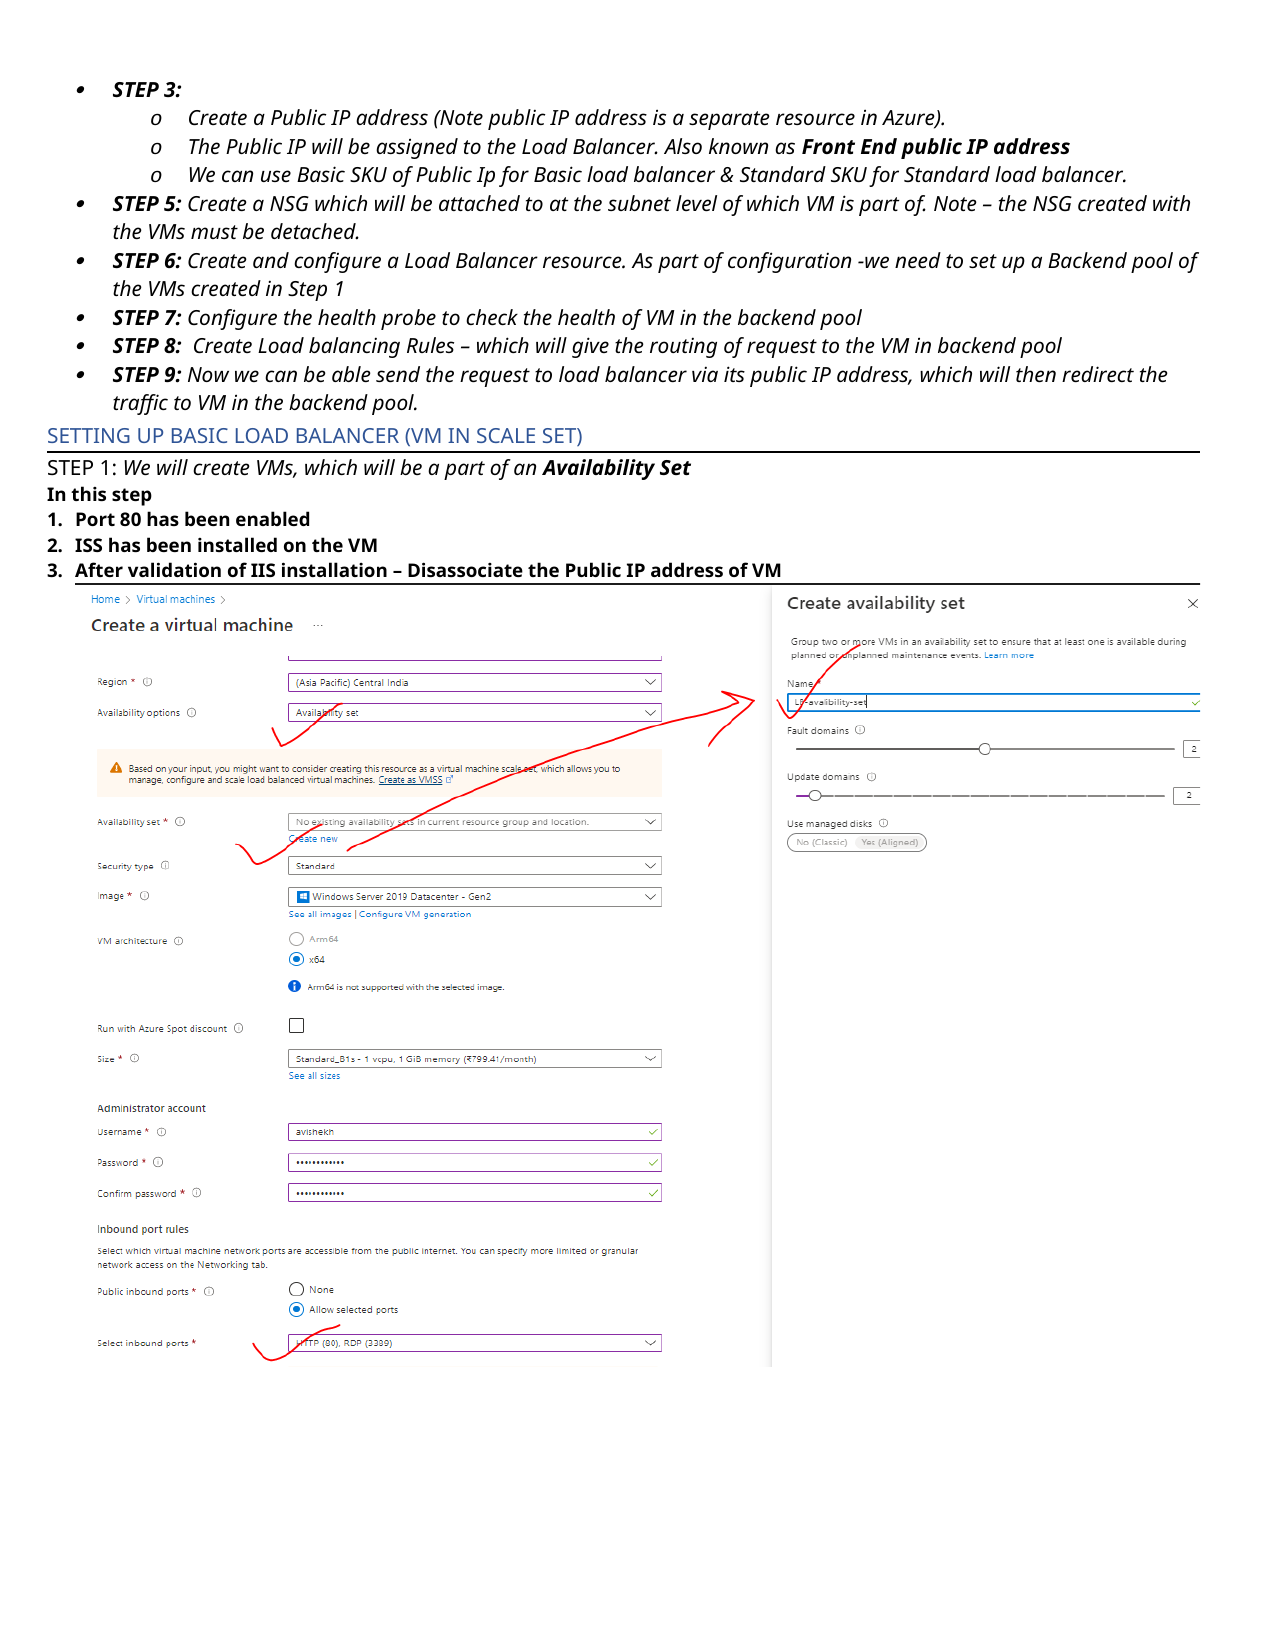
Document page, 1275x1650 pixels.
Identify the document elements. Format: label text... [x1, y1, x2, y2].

text In this step [47, 481, 1200, 507]
picture [75, 583, 1200, 1367]
list The Public IP will be assigned to the Load Balancer. Also known as Front End public IP address [150, 132, 1200, 161]
list STEP 8: Create Load balancing Rules – which will give the routing of request to the VM in backend pool [75, 331, 1200, 360]
list STEP 5: Create a NSG which will be attached to at the subnet level of which VM is part of. Note – the NSG created with the VMs must be detached. [75, 189, 1200, 246]
list Create a Public IP address (Note public IP address is a separate resource in Azure). [150, 103, 1200, 132]
list Port 80 has been enabled [47, 507, 1200, 532]
list STEP 7: Configure the health probe to check the health of VM in the backend pool [75, 303, 1200, 331]
list STEP 9: Now we can be able send the request to load balancer via its public IP address, which will then redirect the traffic to VM in the backend pool. [75, 360, 1200, 417]
list STEP 3: [75, 75, 1200, 103]
list ISS has been installed on the VM [47, 532, 1200, 558]
list STEP 6: Create and configure a Load Balancer resource. As part of configuration -we need to set up a Backend pool of the VMs created in Step 1 [75, 246, 1200, 303]
list After validation of IIS installation – Disassociate the Public IP address of VM [47, 558, 1200, 583]
text STEP 1: We will create VMs, which will be a part of an Availability Set [47, 453, 1200, 481]
list We can use Basic SKU of Public Ip for Basic load balancer & Standard SKU for Standard load balancer. [150, 161, 1200, 189]
subtitle SETTING UP BASIC LOAD BALANCER (VM IN SCALE SET) [47, 421, 1200, 451]
